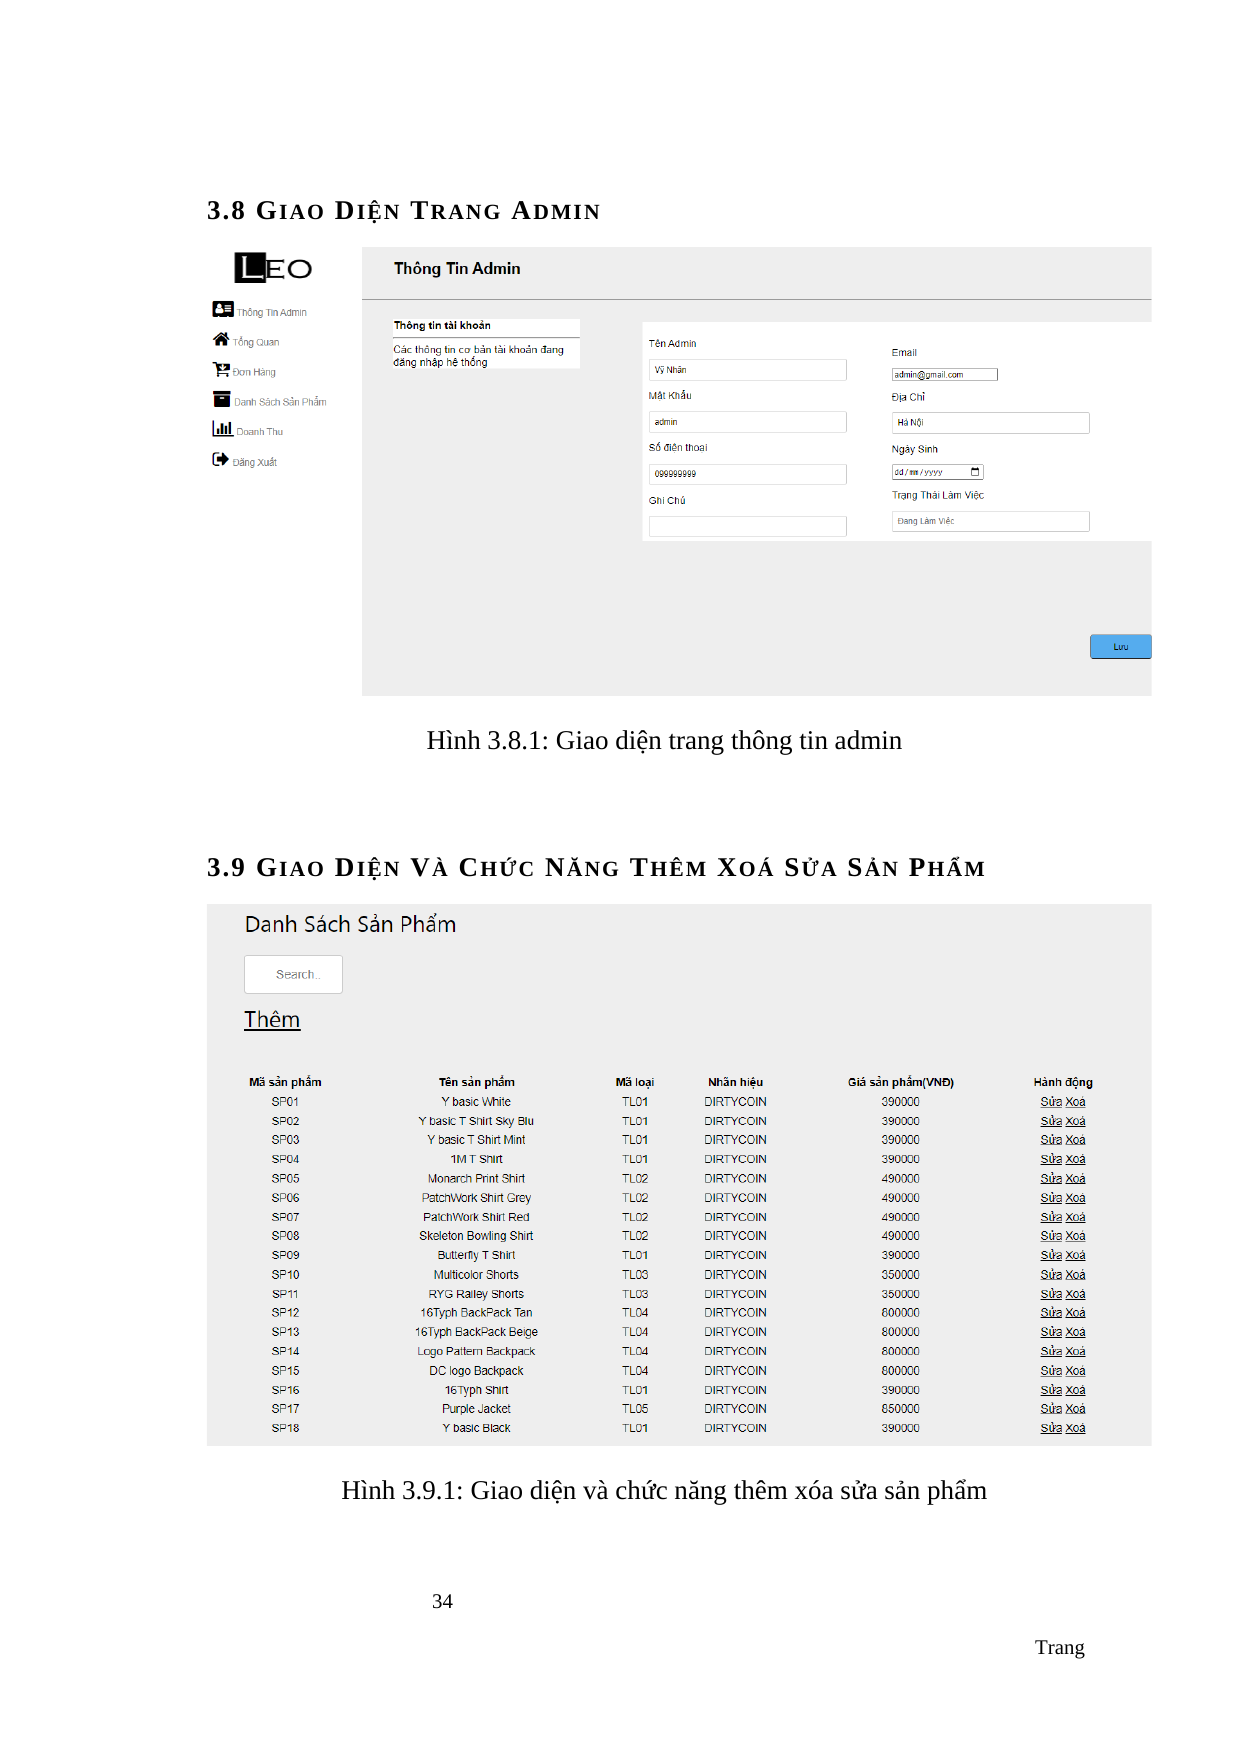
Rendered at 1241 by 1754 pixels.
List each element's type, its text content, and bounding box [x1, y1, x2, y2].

subtitle 3.8 Giao Diện Trang Admin [207, 194, 1122, 225]
text Hình 3.8.1: Giao diện trang thông tin admin [207, 724, 1122, 756]
picture [206, 904, 1152, 1446]
subtitle 3.9 Giao Diện Và Chức Năng Thêm Xoá Sửa Sản Phẩm [207, 851, 1122, 882]
picture [206, 247, 1152, 696]
text Hình 3.9.1: Giao diện và chức năng thêm xóa sửa sản phẩm [207, 1474, 1122, 1505]
